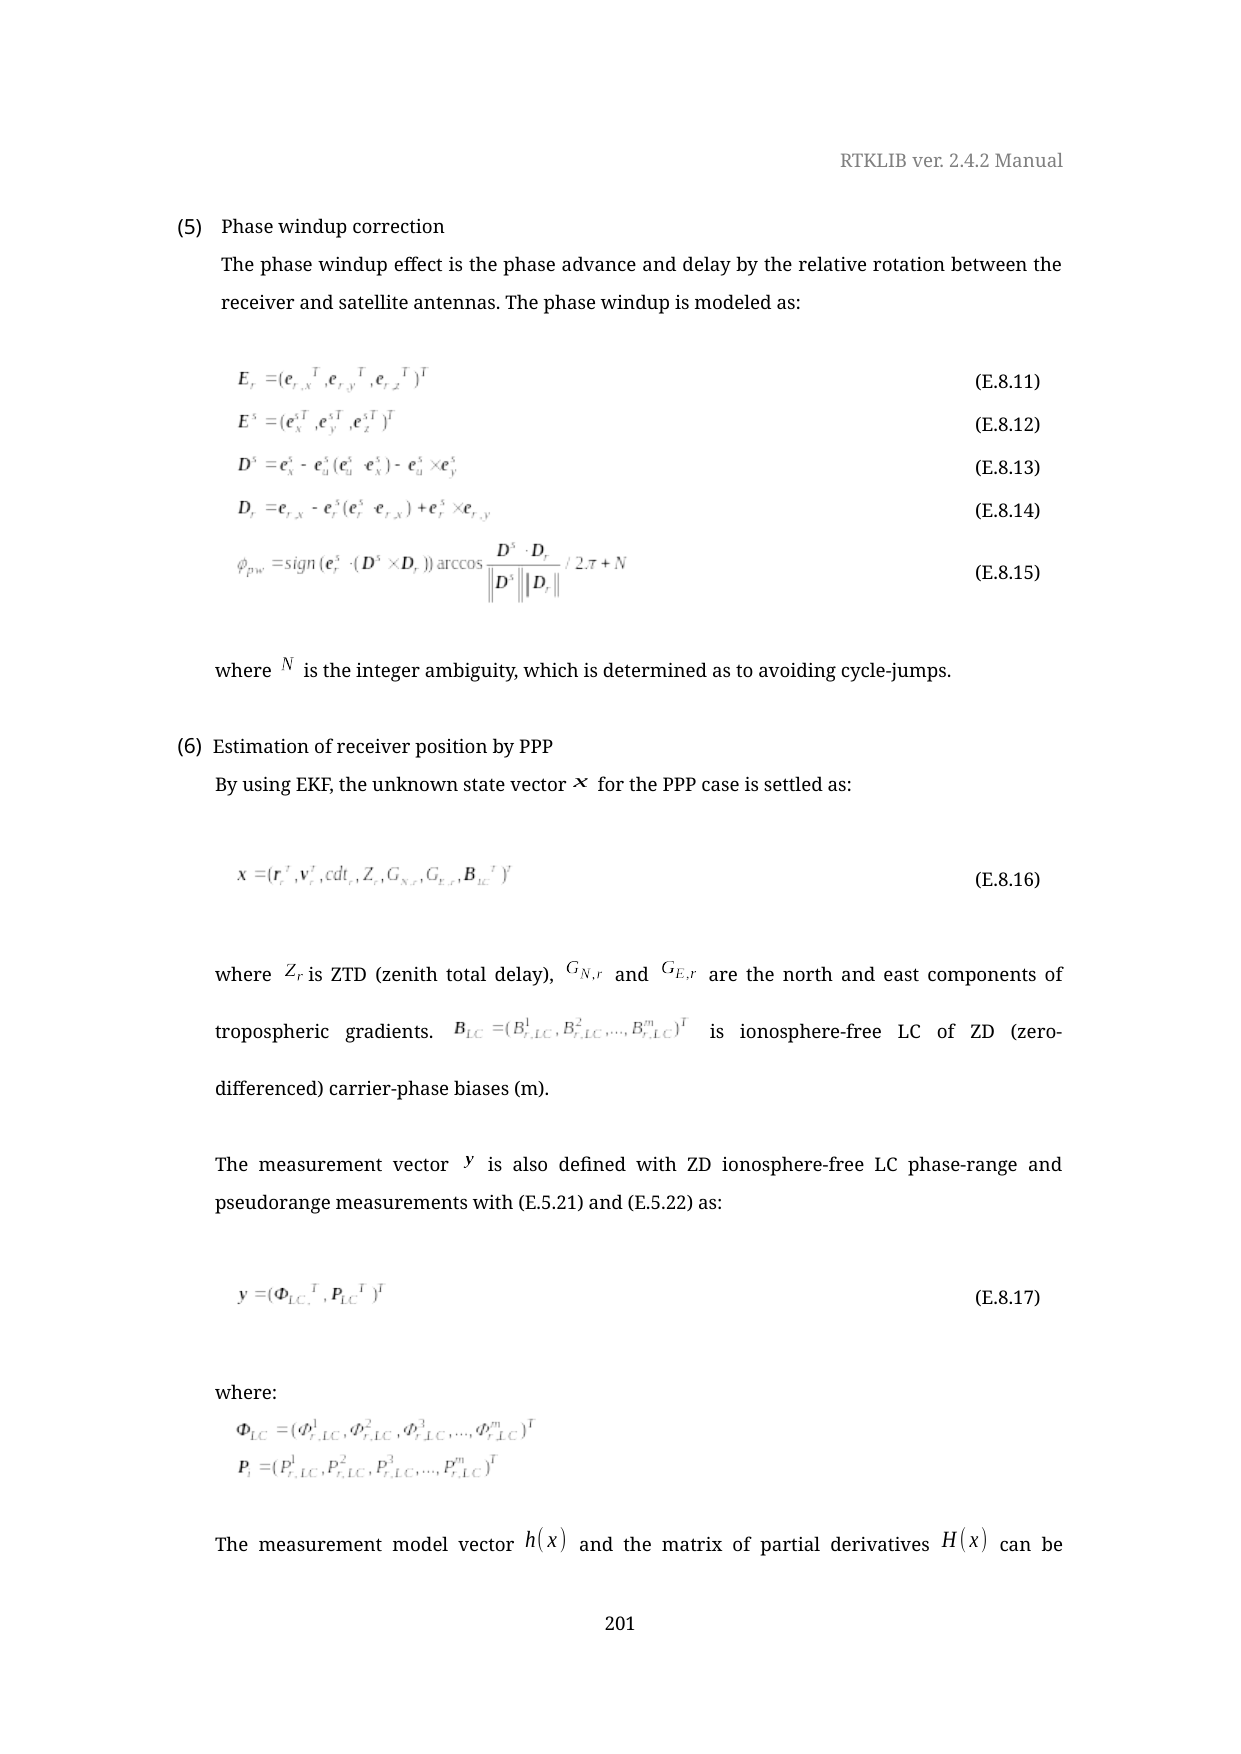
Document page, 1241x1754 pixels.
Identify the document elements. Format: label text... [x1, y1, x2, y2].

list The phase windup effect is the phase advance and delay by the relative rotation between the receiver and satellite antennas. The phase windup is modeled as: [221, 245, 1063, 321]
list By using EKF, the unknown state vector for the PPP case is settled as: [215, 765, 1063, 803]
text (E.8.11) [233, 359, 1063, 403]
list (E.8.16) [233, 841, 1063, 917]
list Phase windup correction [177, 207, 1063, 245]
text (E.8.12) [233, 403, 1063, 446]
text (E.8.14) (E.8.15) [233, 489, 1063, 613]
list Estimation of receiver position by PPP [177, 727, 1063, 765]
text where: [215, 1373, 1063, 1411]
list where is ZTD (zenith total delay), and are the north and east components of tropospheric gradients. is ionosphere-free LC of ZD (zero-differenced) carrier-phase biases (m). [215, 955, 1063, 1107]
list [215, 1525, 1063, 1563]
text (E.8.17) [233, 1259, 1063, 1335]
text The measurement vector is also defined with ZD ionosphere-free LC phase-range and pseudorange measurements with (E.5.21) and (E.5.22) as: [215, 1145, 1063, 1221]
text where is the integer ambiguity, which is determined as to avoiding cycle-jumps. [215, 651, 1063, 689]
text (E.8.13) [233, 446, 1063, 489]
